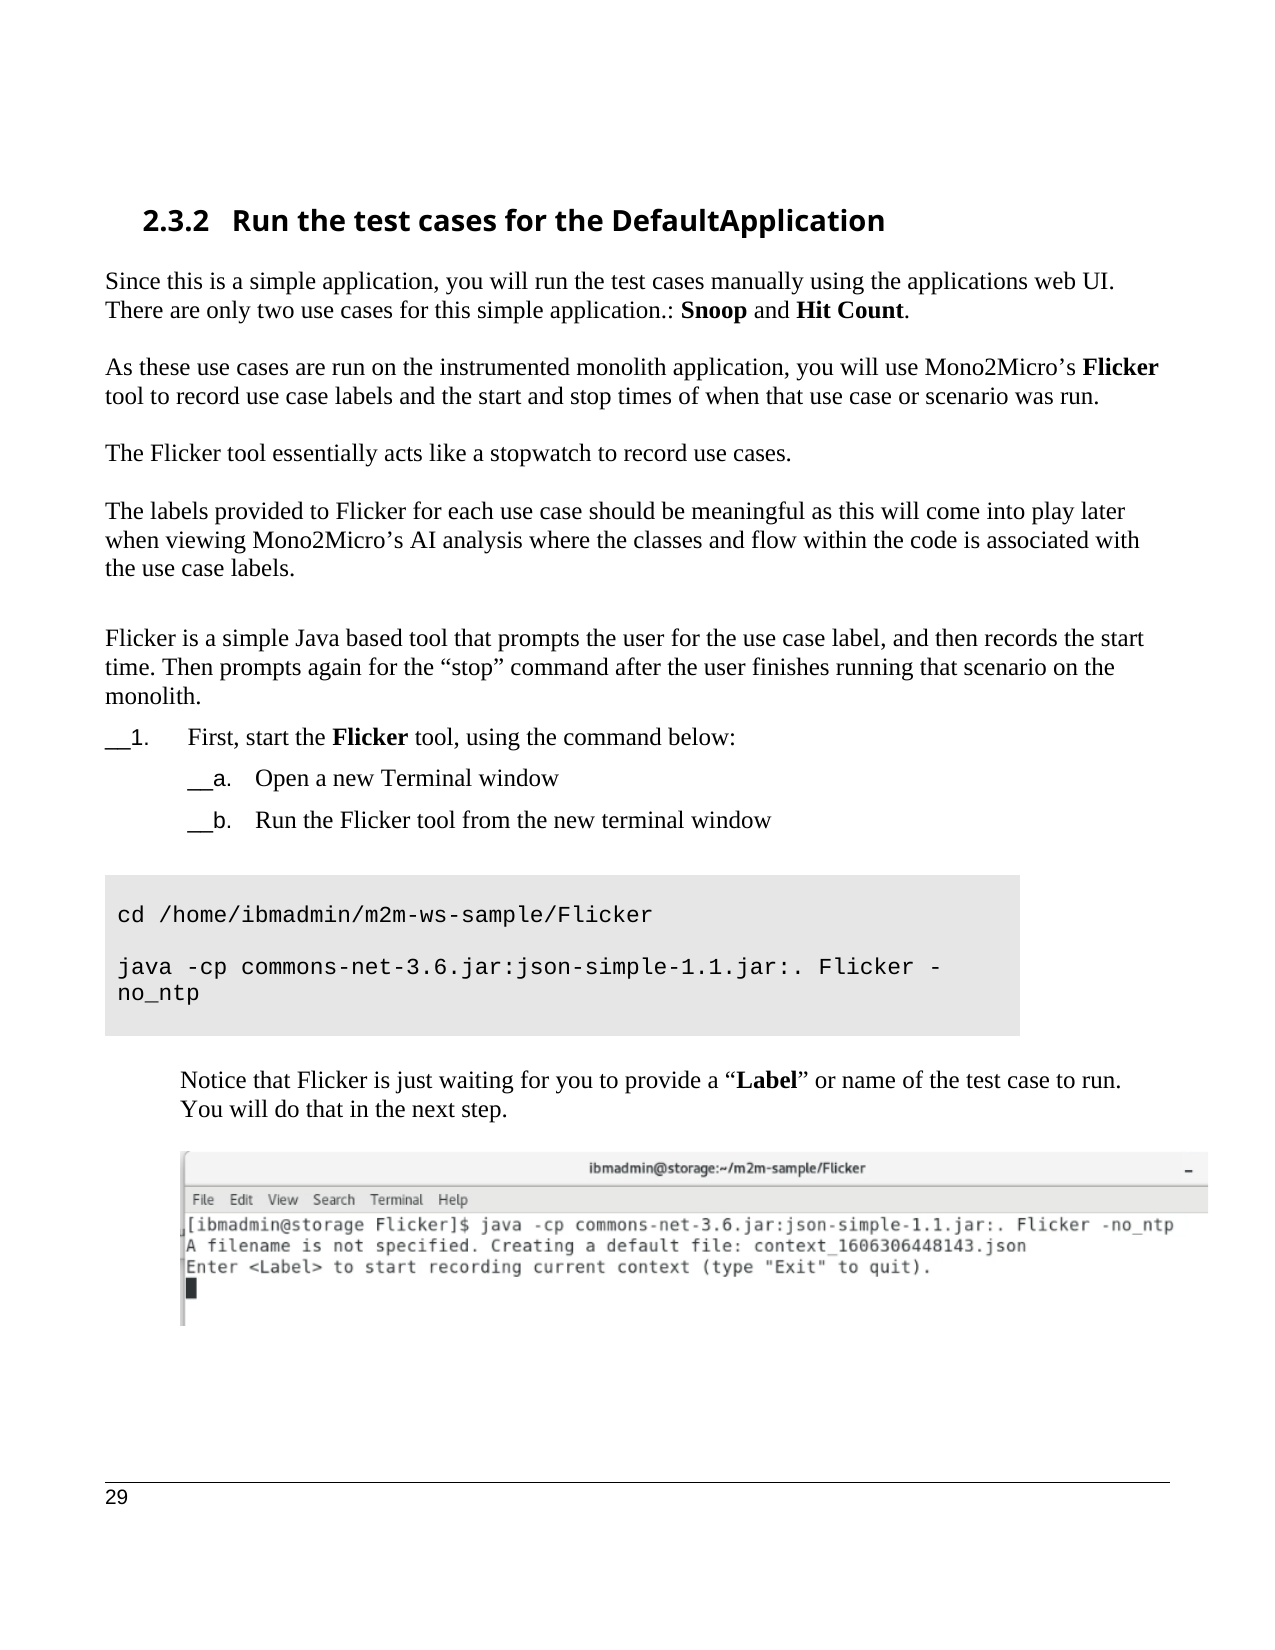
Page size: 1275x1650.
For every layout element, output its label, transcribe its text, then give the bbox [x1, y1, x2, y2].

text The labels provided to Flicker for each use case should be meaningful as this will come into play later when viewing Mono2Micro’s AI analysis where the classes and flow within the code is associated with the use case labels. [105, 496, 1170, 582]
list Open a new Terminal window [187, 763, 1170, 792]
text The Flicker tool essentially acts like a stopwatch to record use cases. [105, 438, 1170, 467]
subtitle 2.3.2 Run the test cases for the DefaultApplication [142, 200, 1170, 240]
text As these use cases are run on the instrumented monolith application, you will use Mono2Micro’s Flicker tool to record use case labels and the start and stop times of when that use case or scenario was run. [105, 352, 1170, 410]
picture [180, 1151, 1209, 1326]
table_header cd /home/ibmadmin/m2m-ws-sample/Flicker java -cp commons-net-3.6.jar:json-simple-1.1.jar:. Flicker -no_ntp [105, 875, 1020, 1036]
list Run the Flicker tool from the new terminal window [187, 805, 1170, 833]
text Since this is a simple application, you will run the test cases manually using the applications web UI. There are only two use cases for this simple application.: Snoop and Hit Count. [105, 266, 1170, 323]
text Flicker is a simple Java based tool that prompts the user for the use case label, and then records the start time. Then prompts again for the “stop” command after the user finishes running that scenario on the monolith. [105, 623, 1170, 710]
text Notice that Flicker is just waiting for you to provide a “Label” or name of the test case to run. You will do that in the next step. [180, 1065, 1170, 1123]
list First, start the Flicker tool, using the command below: [105, 722, 1170, 751]
